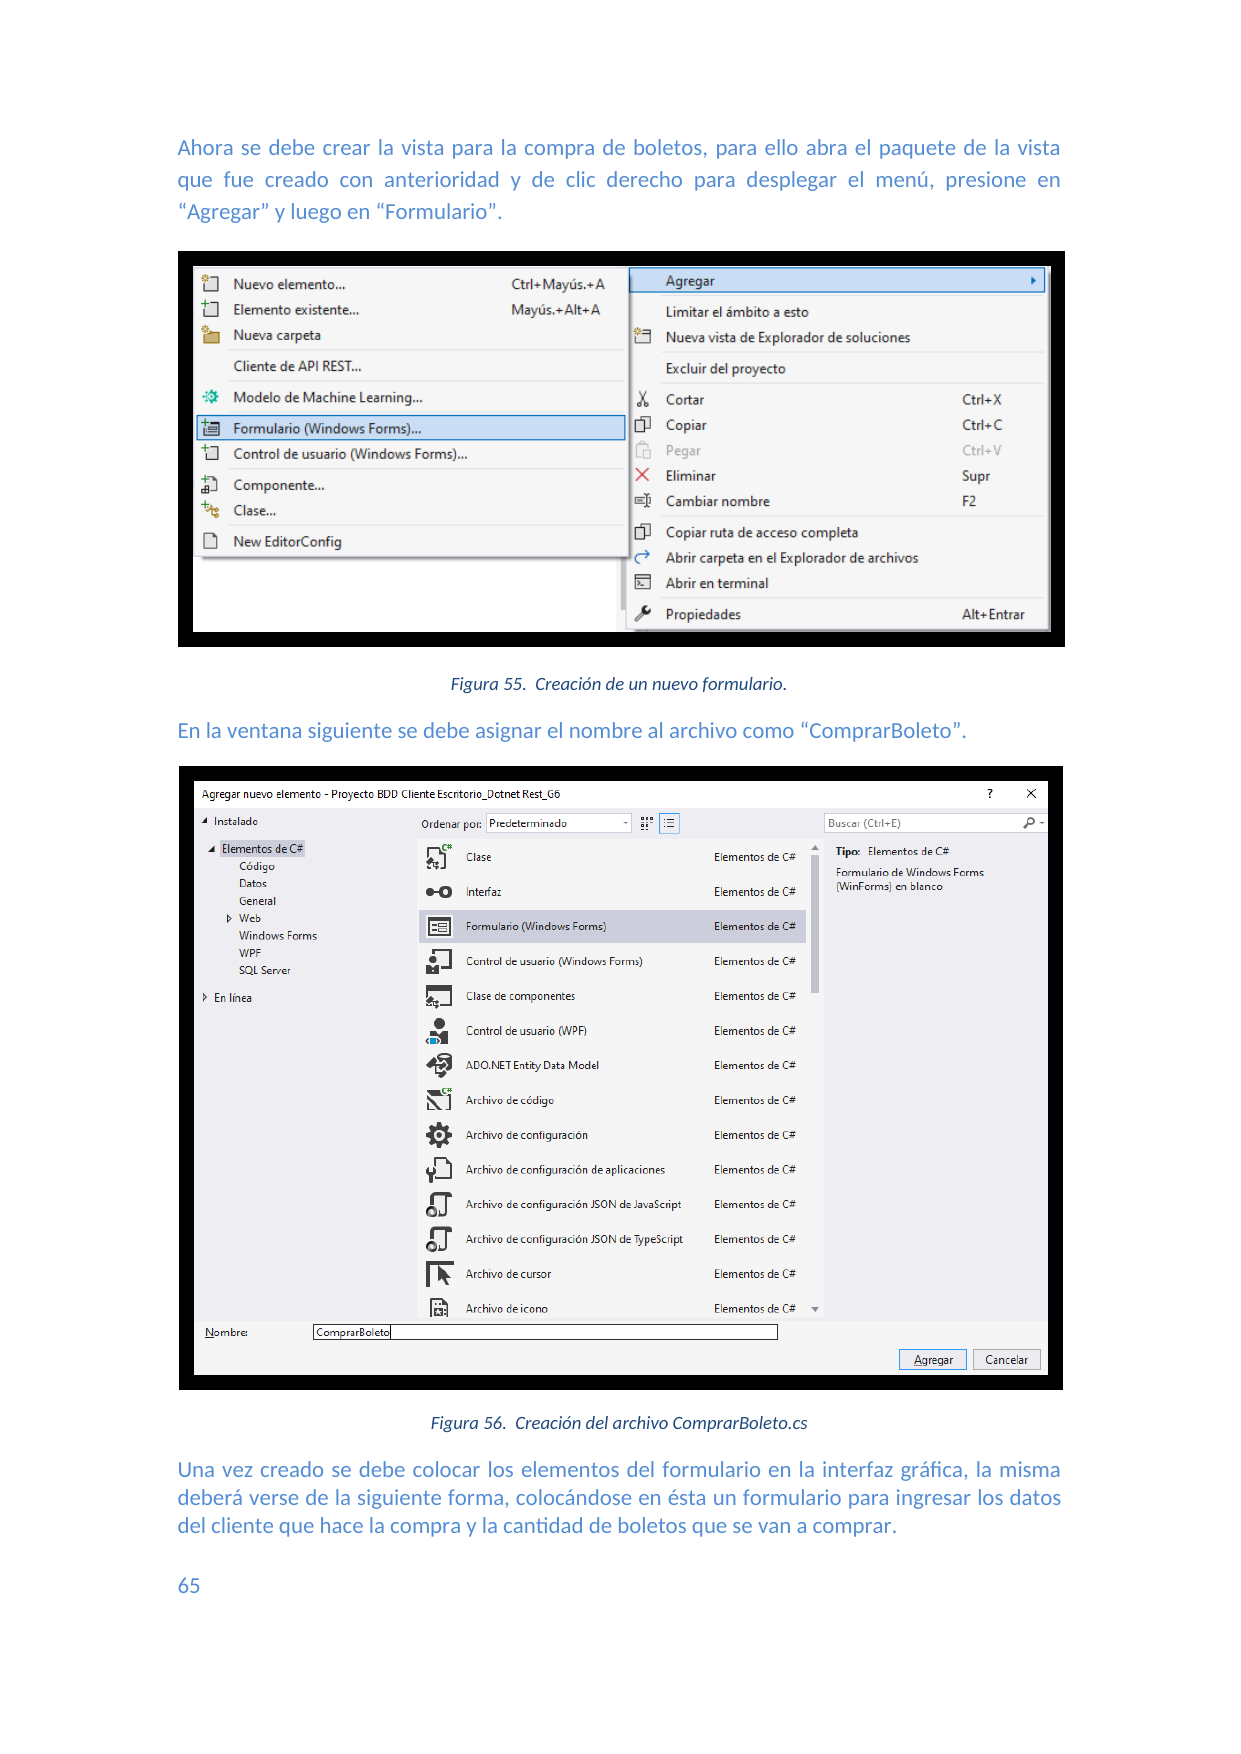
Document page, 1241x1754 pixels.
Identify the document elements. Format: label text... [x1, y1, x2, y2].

text Una vez creado se debe colocar los elementos del formulario en la interfaz gráfica, la misma deberá verse de la siguiente forma, colocándose en ésta un formulario para ingresar los datos del cliente que hace la compra y la cantidad de boletos que se van a comprar. [177, 1455, 1063, 1539]
text En la ventana siguiente se debe asignar el nombre al archivo como “ComprarBoleto”. [177, 716, 1063, 744]
text Ahora se debe crear la vista para la compra de boletos, para ello abra el paquete de la vista que fue creado con anterioridad y de clic derecho para desplegar el menú, presione en “Agregar” y luego en “Formulario”. [177, 133, 1063, 225]
picture [193, 266, 1051, 632]
picture [194, 781, 1048, 1375]
